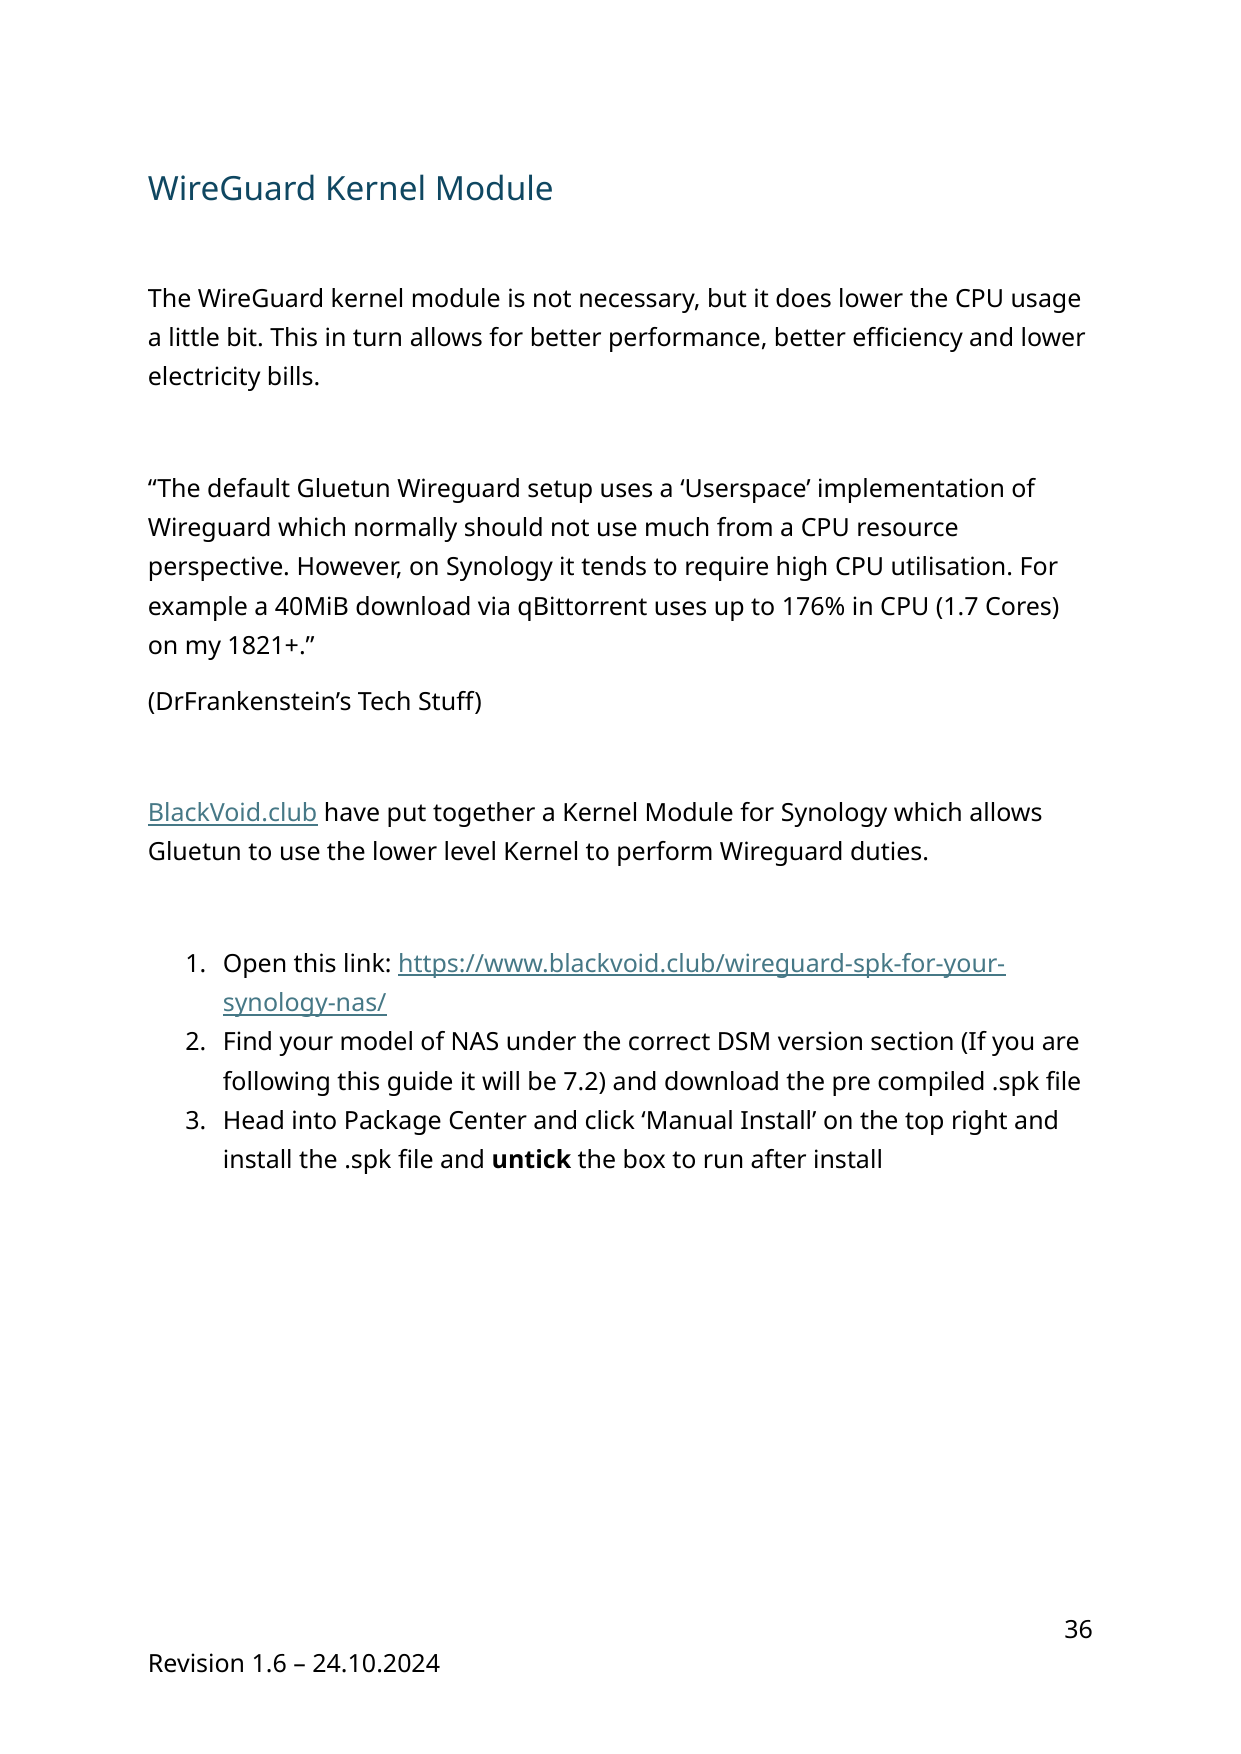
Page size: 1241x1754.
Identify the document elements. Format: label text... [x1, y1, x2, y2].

text The WireGuard kernel module is not necessary, but it does lower the CPU usage a little bit. This in turn allows for better performance, better efficiency and lower electricity bills. [148, 281, 1093, 393]
list Open this link: https://www.blackvoid.club/wireguard-spk-for-your-synology-nas/ [185, 946, 1093, 1019]
text BlackVoid.club have put together a Kernel Module for Synology which allows Gluetun to use the lower level Kernel to perform Wireguard duties. [148, 795, 1093, 868]
text (DrFrankenstein’s Tech Stuff) [148, 683, 1093, 717]
subtitle WireGuard Kernel Module [148, 164, 1093, 210]
list Head into Package Center and click ‘Manual Install’ on the top right and install the .spk file and untick the box to run after install [185, 1102, 1093, 1176]
text “The default Gluetun Wireguard setup uses a ‘Userspace’ implementation of Wireguard which normally should not use much from a CPU resource perspective. However, on Synology it tends to require high CPU utilisation. For example a 40MiB download via qBittorrent uses up to 176% in CPU (1.7 Cores) on my 1821+.” [148, 471, 1093, 661]
list Find your model of NAS under the correct DSM version section (If you are following this guide it will be 7.2) and download the pre compiled .spk file [185, 1024, 1093, 1097]
